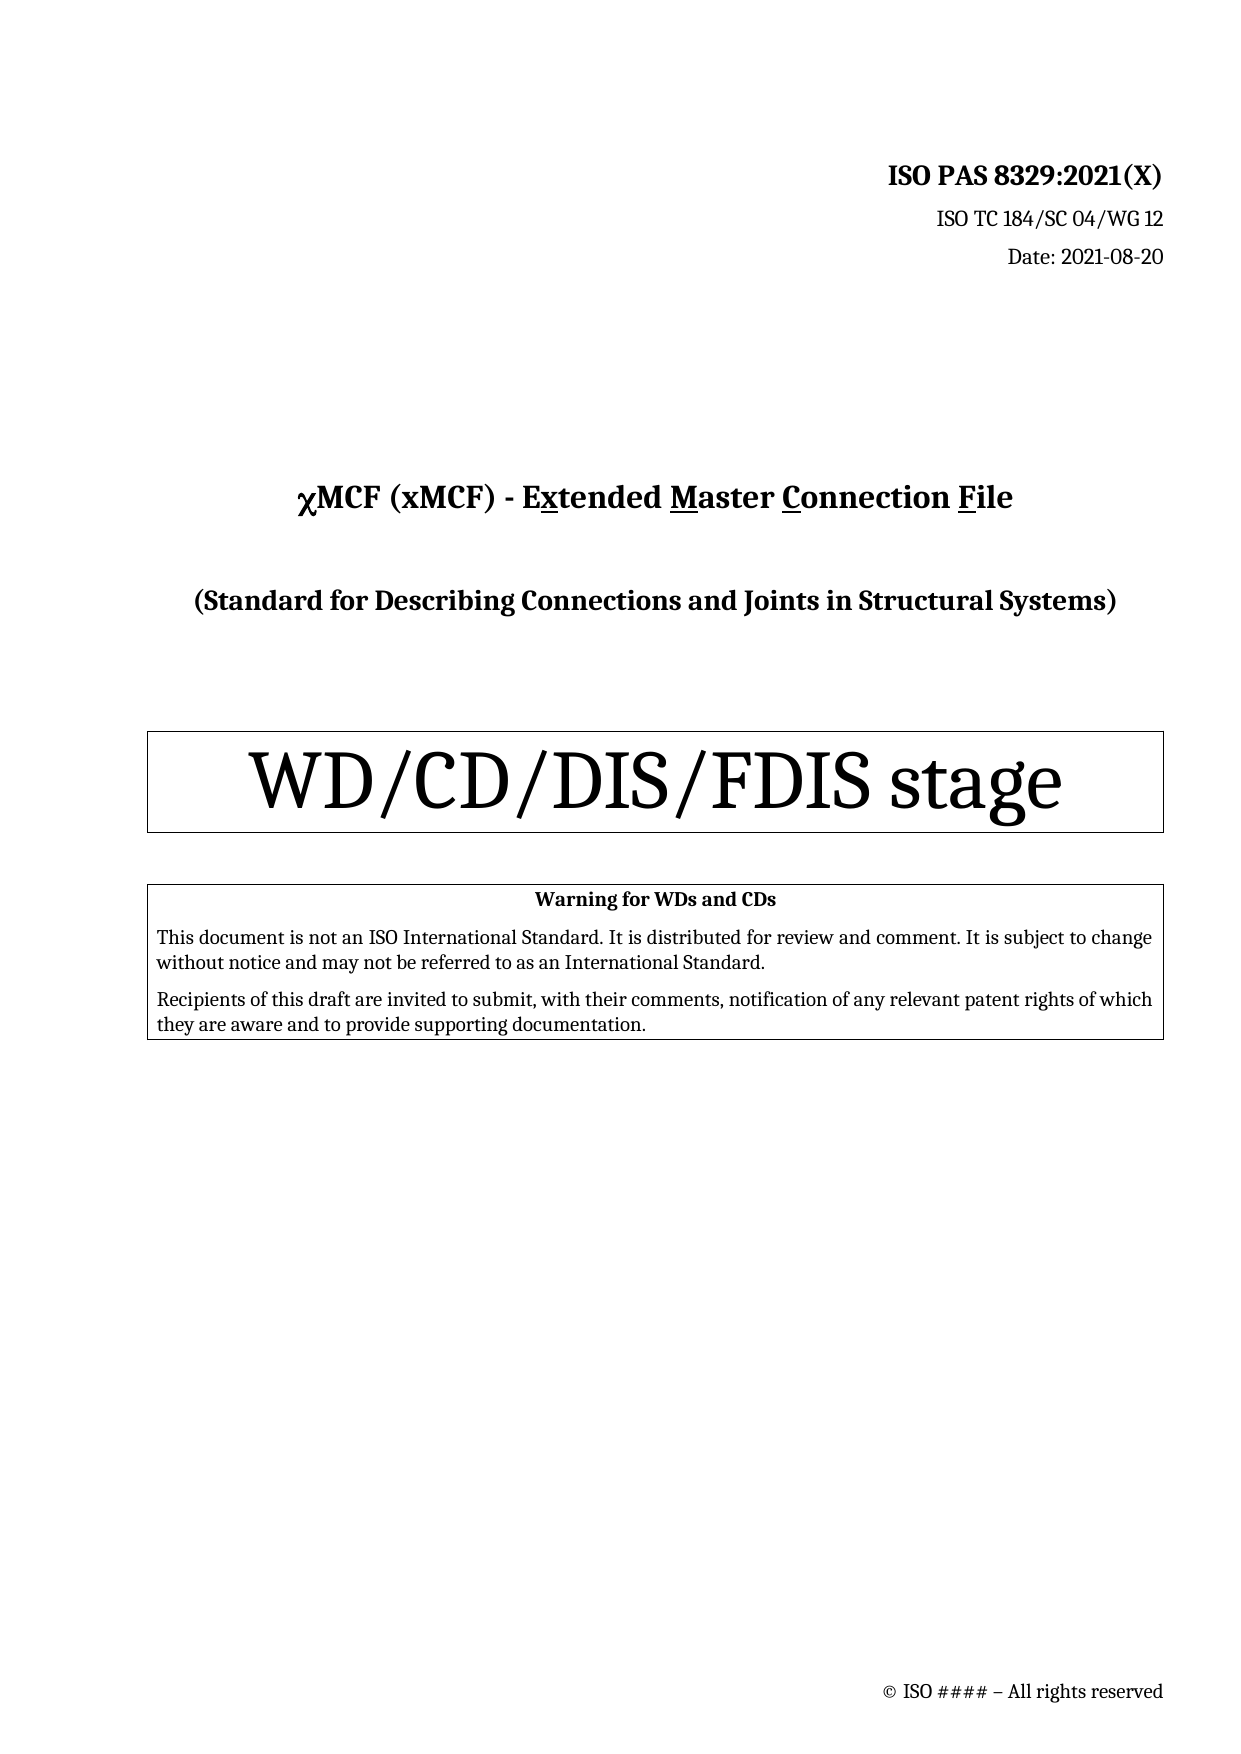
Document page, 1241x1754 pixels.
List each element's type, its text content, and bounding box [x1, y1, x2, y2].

text WD/CD/DIS/FDIS stage [148, 732, 1163, 832]
text cMCF (xMCF) - Extended Master Connection File [148, 479, 1163, 517]
text This document is not an ISO International Standard. It is distributed for review and comment. It is subject to change without notice and may not be referred to as an International Standard. [148, 921, 1163, 974]
text ISO PAS 8329:2021(X) [148, 159, 1163, 193]
text (Standard for Describing Connections and Joints in Structural Systems) [148, 581, 1163, 618]
text Date: 2021-08-20 [148, 244, 1163, 271]
text Warning for WDs and CDs [148, 885, 1163, 912]
text ISO TC 184/SC 04/WG 12 [148, 205, 1163, 232]
text Recipients of this draft are invited to submit, with their comments, notification of any relevant patent rights of which they are aware and to provide supporting documentation. [148, 984, 1163, 1039]
